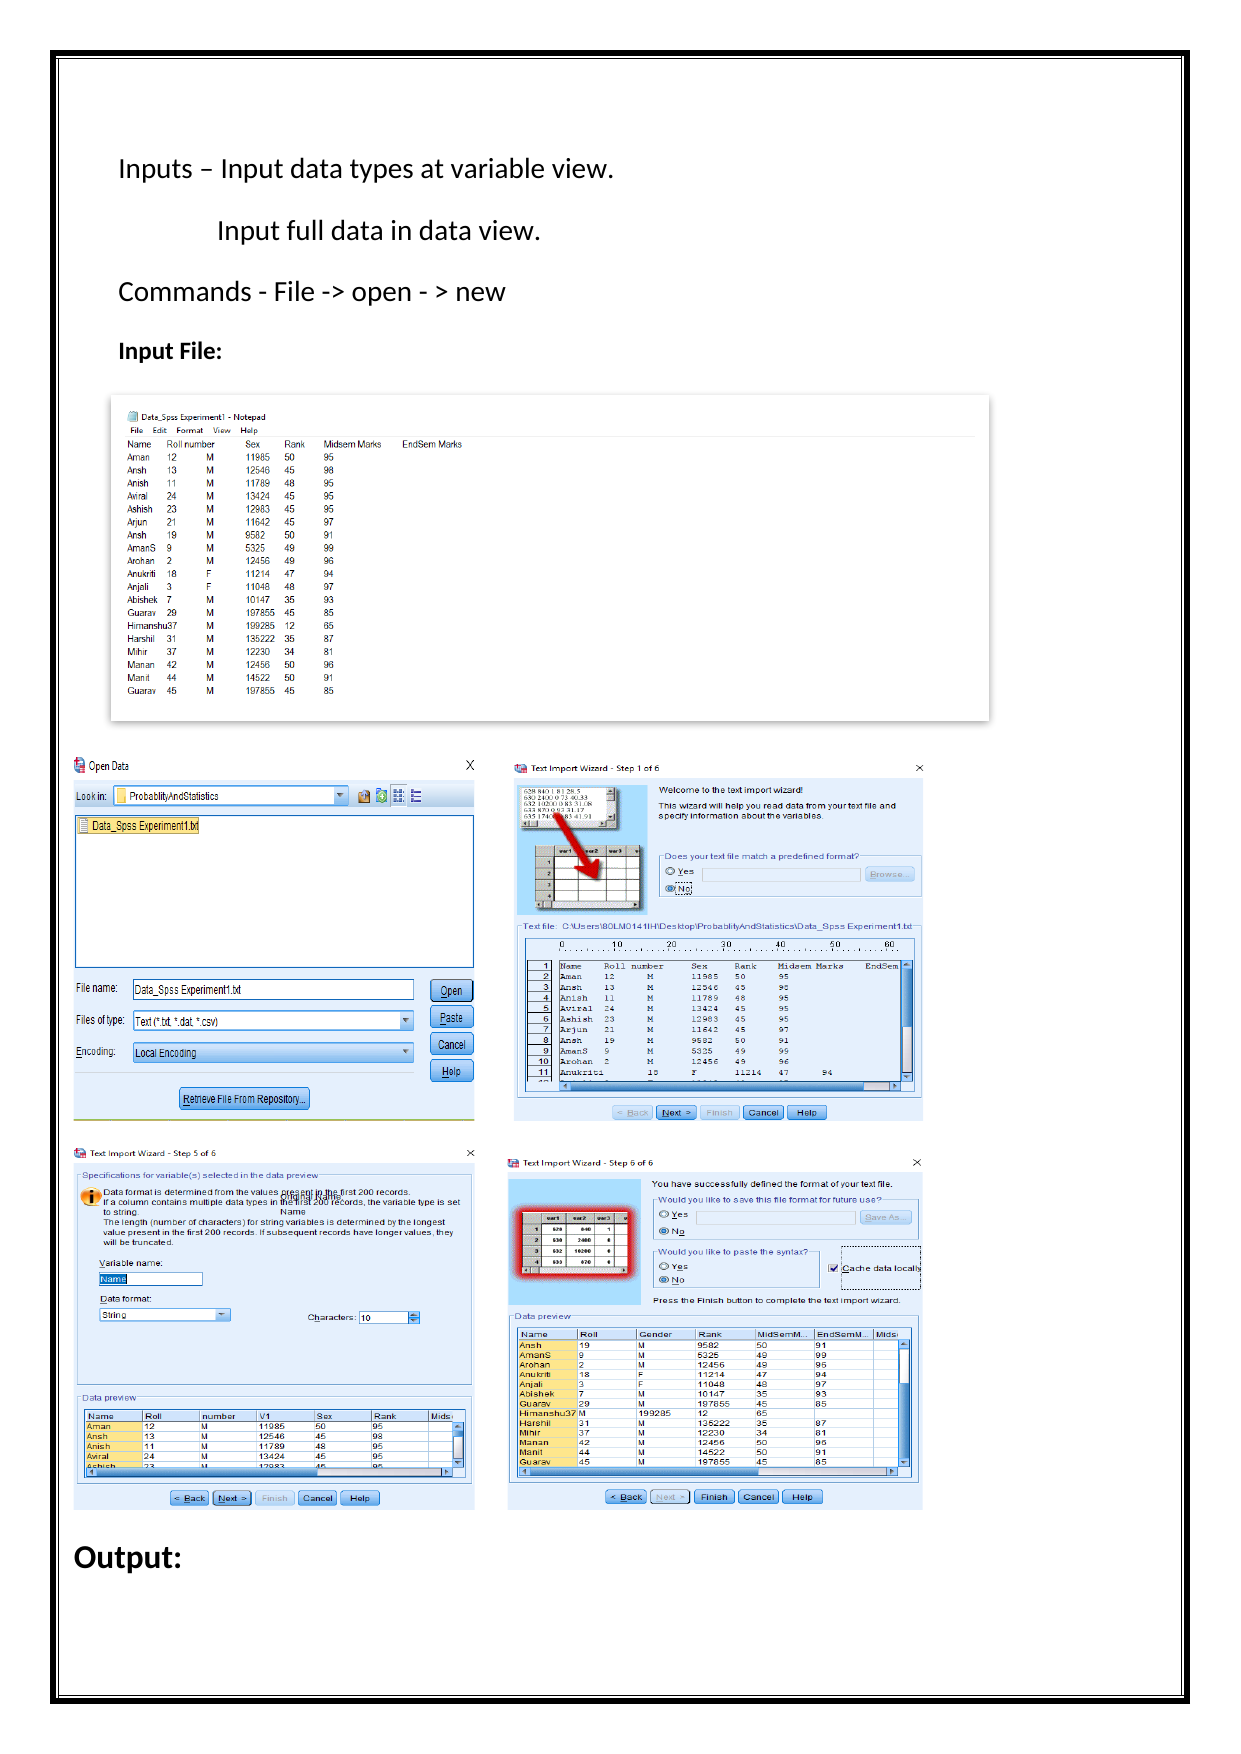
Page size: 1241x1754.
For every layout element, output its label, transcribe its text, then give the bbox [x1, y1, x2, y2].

picture [507, 1159, 923, 1510]
picture [513, 764, 924, 1121]
text Commands - File -> open - > new [118, 273, 1137, 309]
text Inputs – Input data types at variable view. [118, 150, 1137, 186]
picture [73, 756, 475, 1121]
text Output: [74, 1536, 1139, 1577]
text Input File: [118, 335, 1137, 366]
text Input full data in data view. [118, 212, 1137, 247]
picture [125, 410, 975, 706]
picture [73, 1146, 475, 1510]
